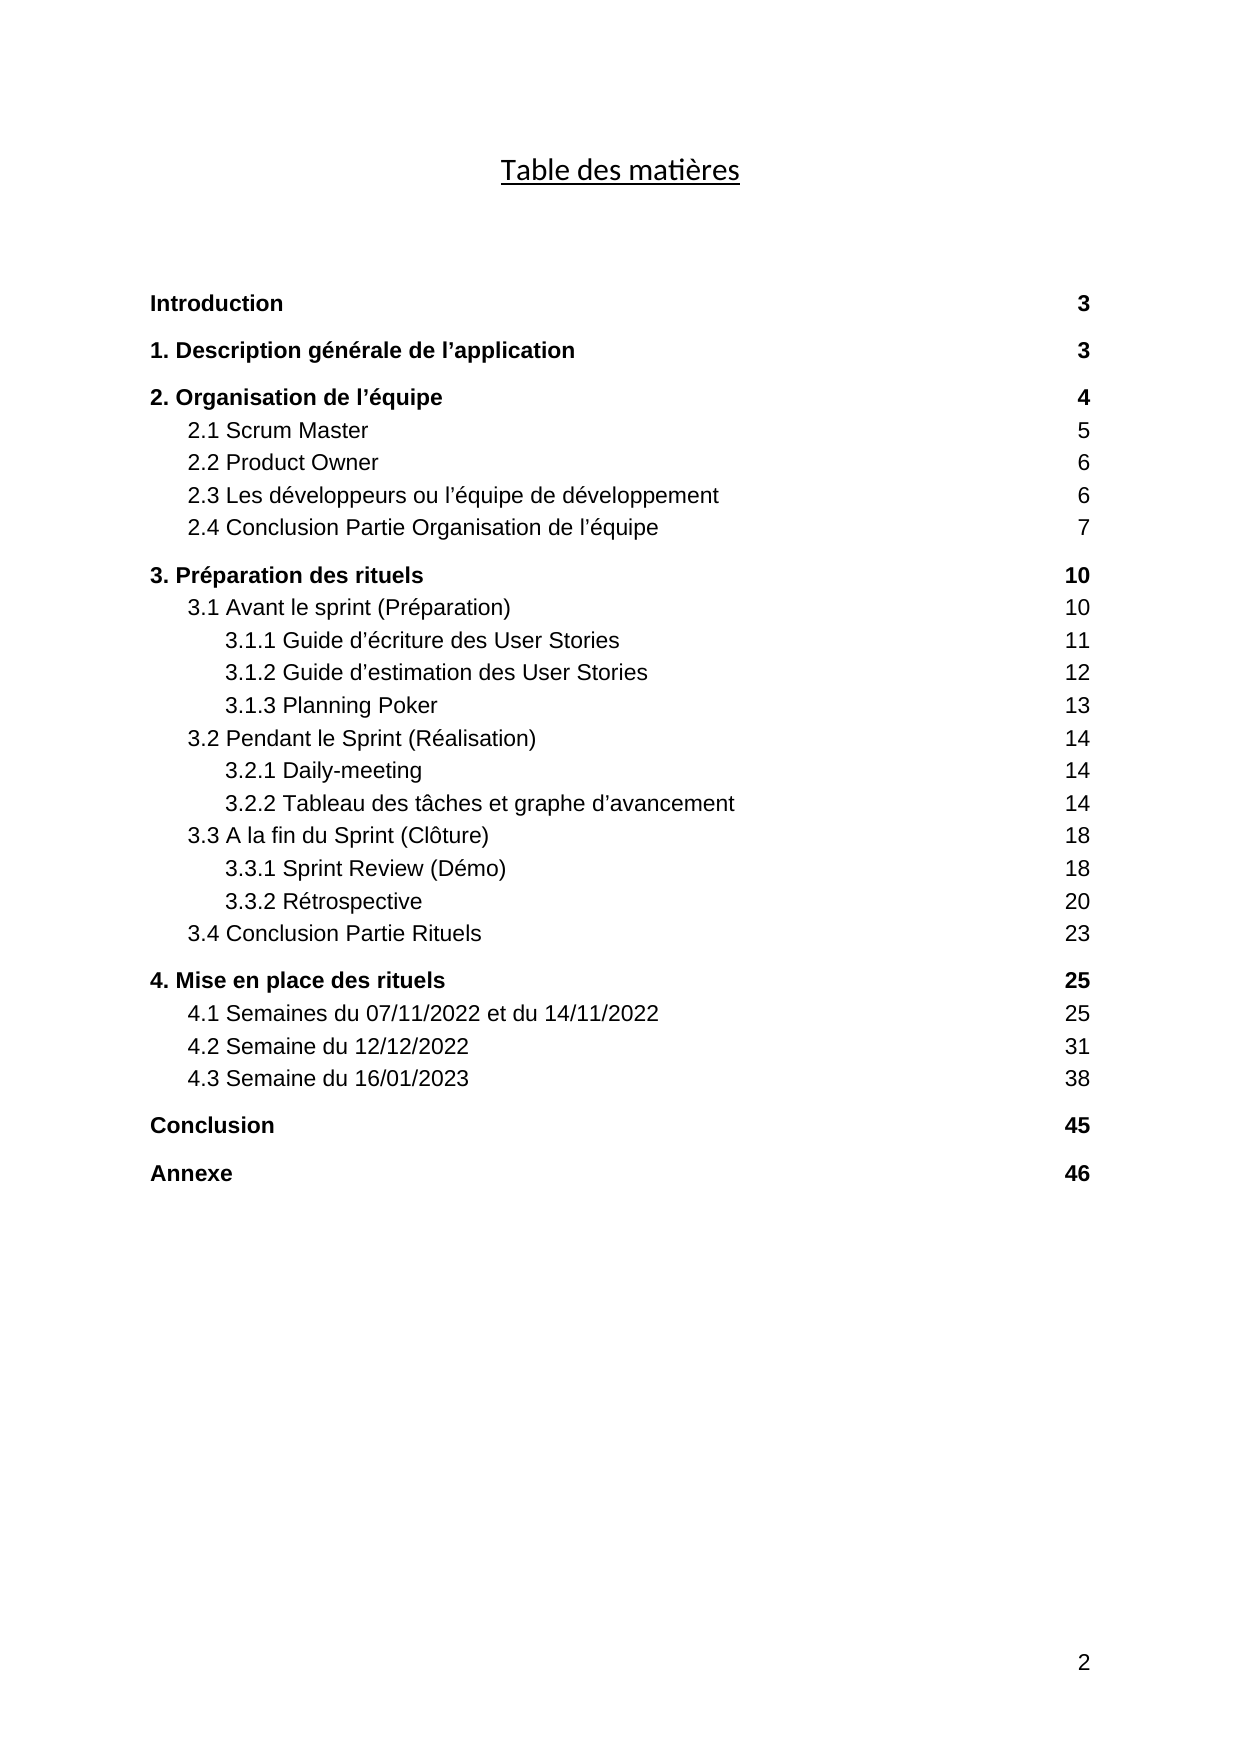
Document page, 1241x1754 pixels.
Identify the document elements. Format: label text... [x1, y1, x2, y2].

text Table des matières [150, 150, 1090, 188]
